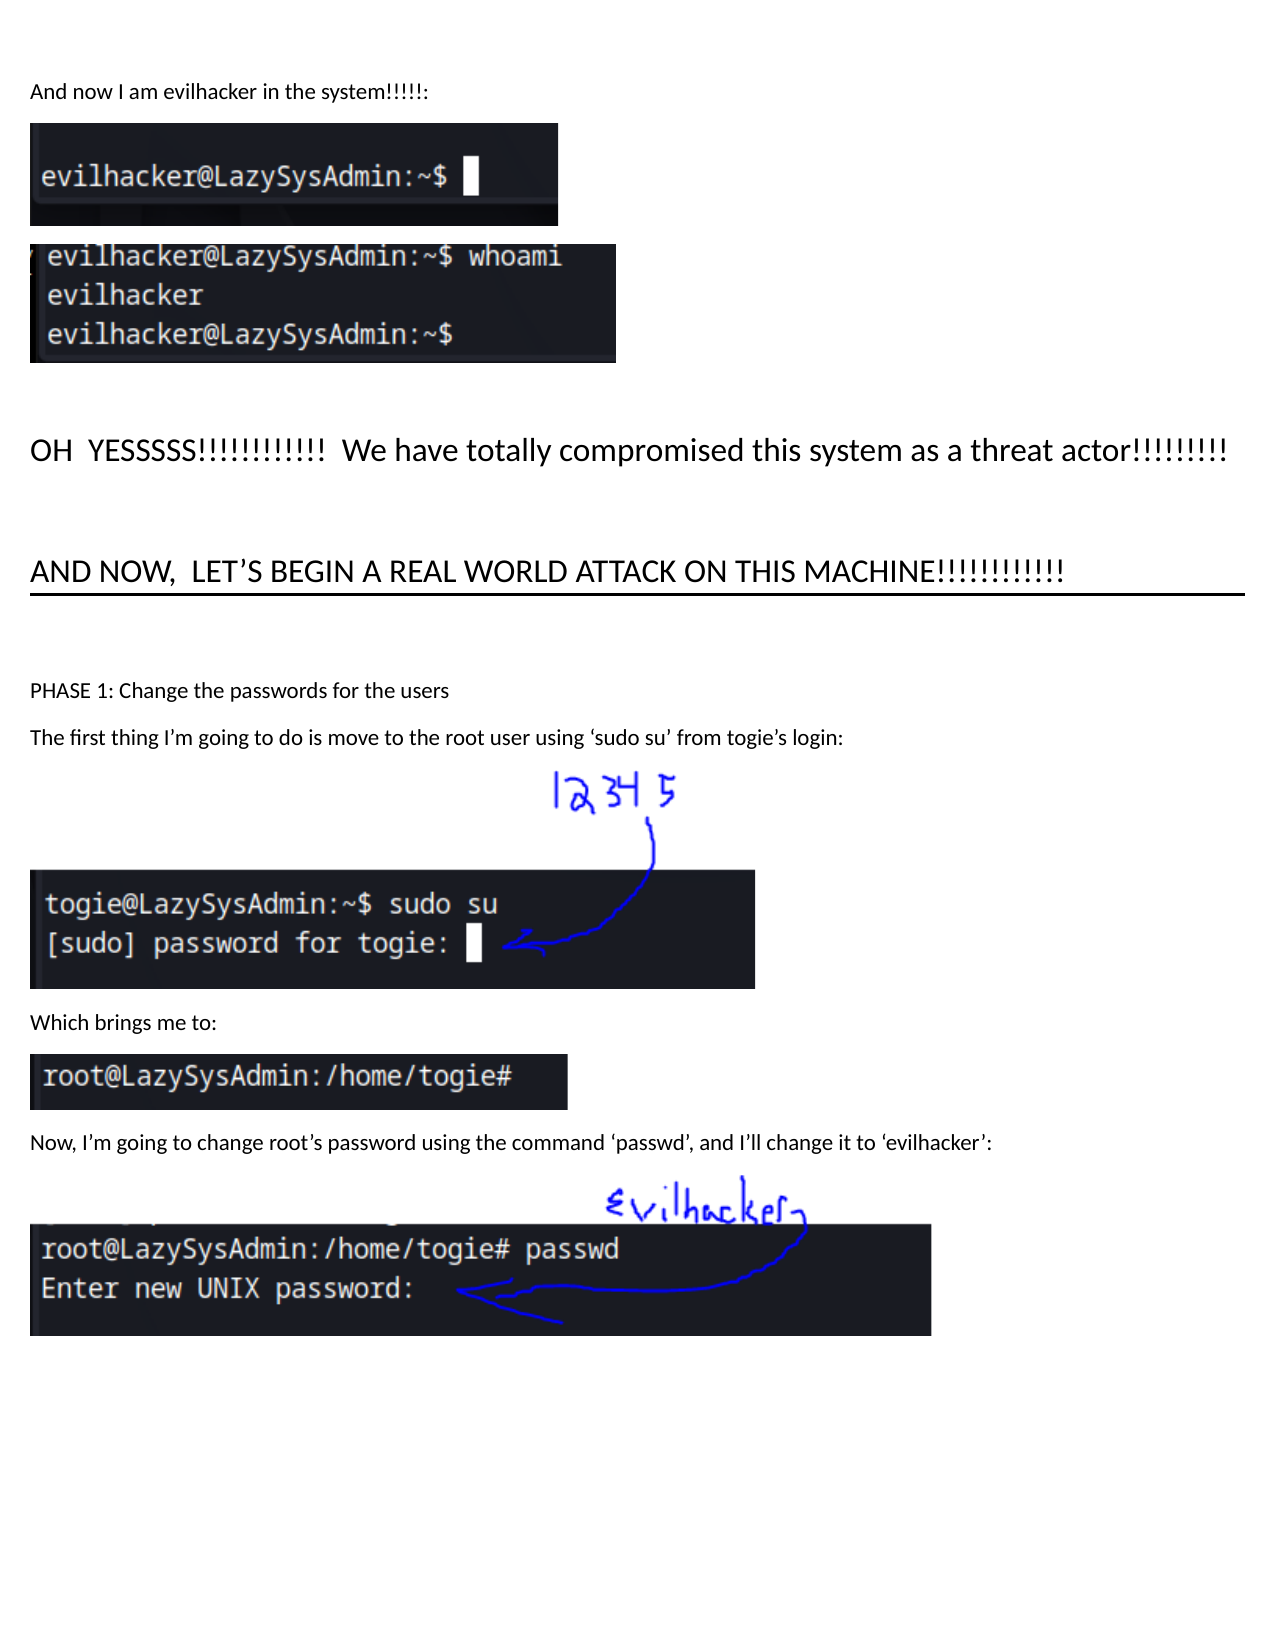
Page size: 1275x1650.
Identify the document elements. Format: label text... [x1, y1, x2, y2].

text Now, I’m going to change root’s password using the command ‘passwd’, and I’ll change it to ‘evilhacker’: [30, 1128, 1245, 1156]
picture [30, 244, 616, 363]
text The first thing I’m going to do is move to the root user using ‘sudo su’ from togie’s login: [30, 723, 1245, 751]
picture [30, 123, 559, 226]
text And now I am evilhacker in the system!!!!!: [30, 77, 1245, 105]
text Which brings me to: [30, 1008, 1245, 1036]
picture [30, 1054, 568, 1110]
picture [30, 770, 755, 989]
text AND NOW, LET’S BEGIN A REAL WORLD ATTACK ON THIS MACHINE!!!!!!!!!!!! [30, 550, 1245, 593]
picture [30, 1175, 932, 1336]
text OH YESSSSS!!!!!!!!!!!! We have totally compromised this system as a threat actor!!!!!!!!! [30, 429, 1245, 469]
text PHASE 1: Change the passwords for the users [30, 676, 1245, 704]
